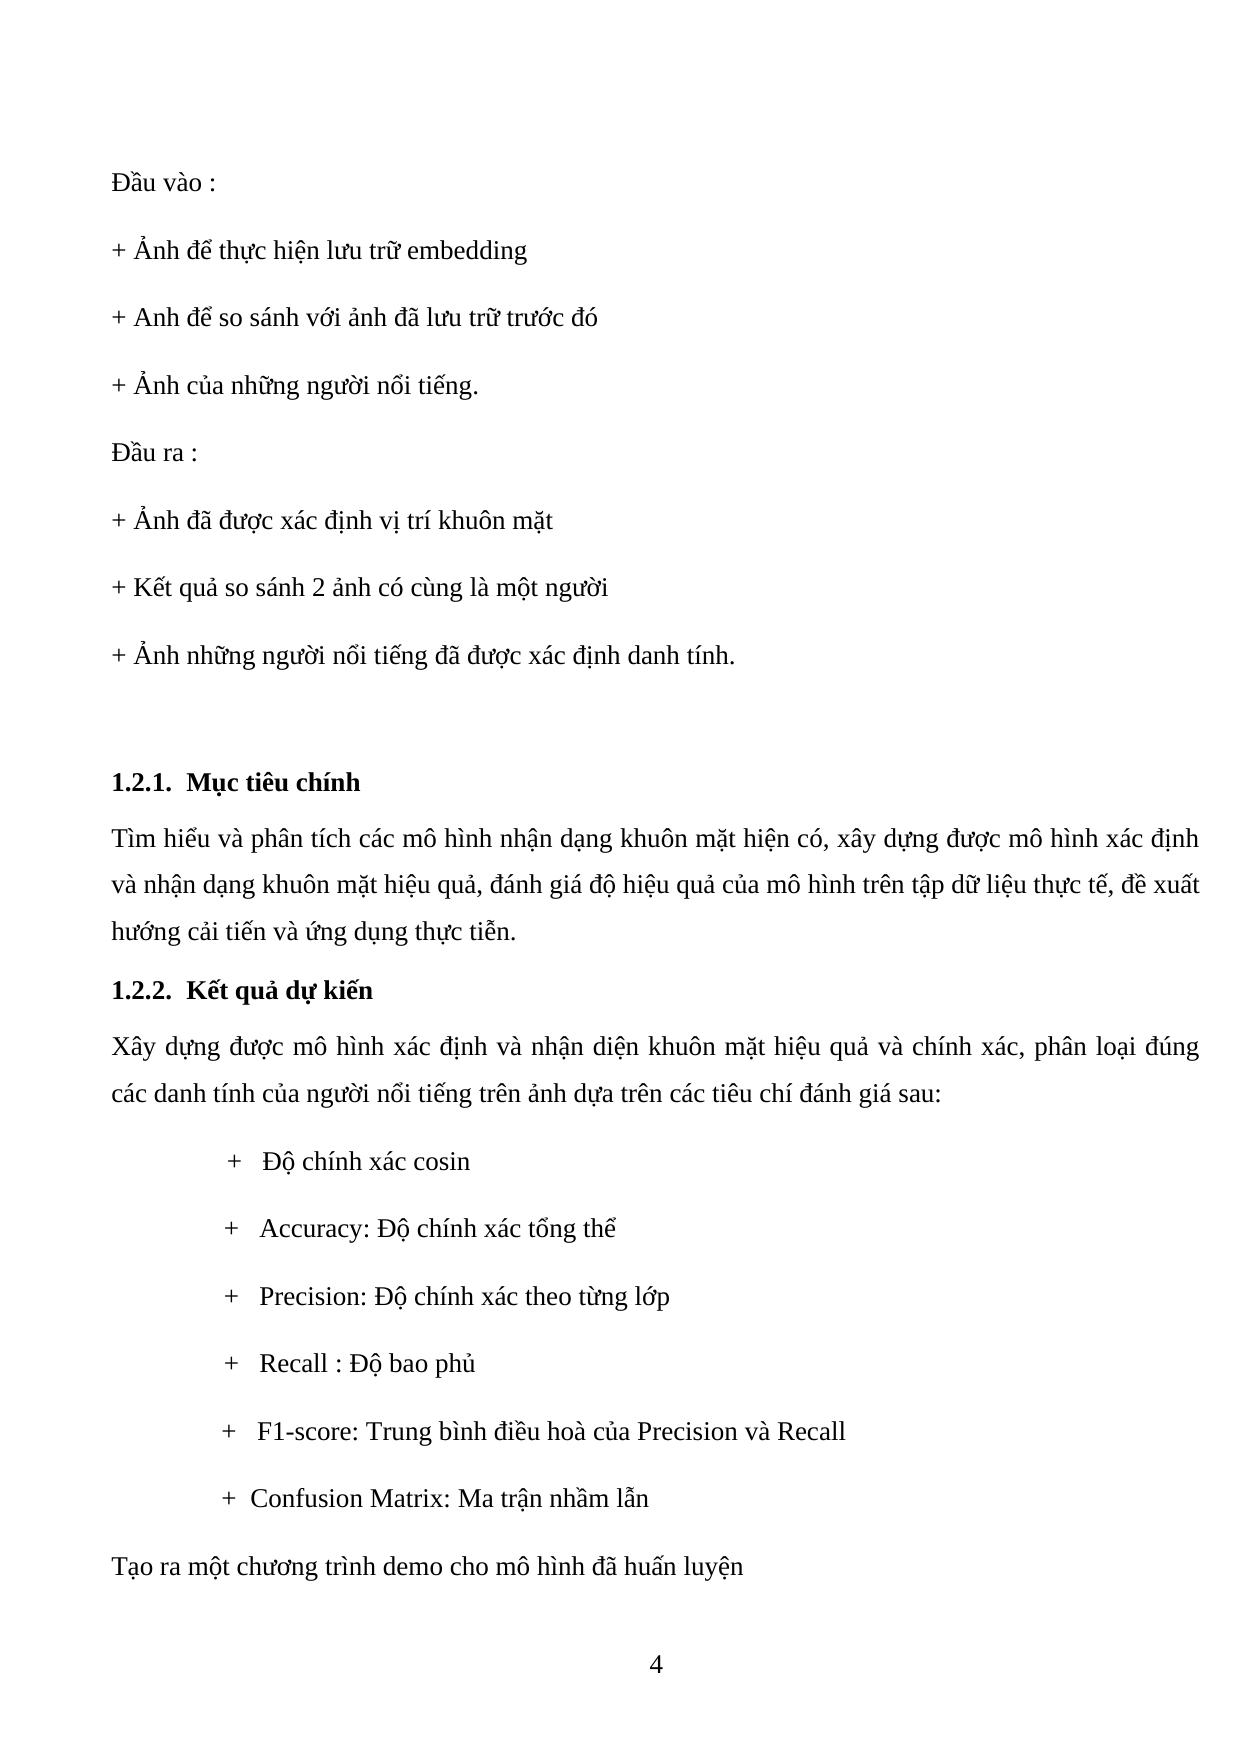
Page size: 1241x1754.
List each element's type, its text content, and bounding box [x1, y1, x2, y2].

subtitle Mục tiêu chính [111, 766, 1201, 797]
text + Độ chính xác cosin [111, 1144, 1201, 1176]
text + Accuracy: Độ chính xác tổng thể [148, 1212, 1201, 1243]
text + Ảnh đã được xác định vị trí khuôn mặt [111, 504, 1201, 535]
subtitle Kết quả dự kiến [111, 974, 1201, 1005]
text + Confusion Matrix: Ma trận nhầm lẫn [139, 1482, 1201, 1513]
text + Ảnh của những người nổi tiếng. [111, 369, 1201, 400]
text + F1-score: Trung bình điều hoà của Precision và Recall [139, 1414, 1201, 1446]
text + Ảnh những người nổi tiếng đã được xác định danh tính. [111, 639, 1201, 670]
text + Kết quả so sánh 2 ảnh có cùng là một người [111, 571, 1201, 603]
text Xây dựng được mô hình xác định và nhận diện khuôn mặt hiệu quả và chính xác, phân loại đúng các danh tính của người nổi tiếng trên ảnh dựa trên các tiêu chí đánh giá sau: [111, 1030, 1201, 1108]
text + Precision: Độ chính xác theo từng lớp [186, 1279, 1201, 1311]
text Đầu vào : [111, 166, 1201, 198]
text + Ảnh để thực hiện lưu trữ embedding [111, 234, 1201, 265]
text + Anh để so sánh với ảnh đã lưu trữ trước đó [111, 301, 1201, 333]
text + Recall : Độ bao phủ [214, 1347, 1201, 1378]
text Tìm hiểu và phân tích các mô hình nhận dạng khuôn mặt hiện có, xây dựng được mô hình xác định và nhận dạng khuôn mặt hiệu quả, đánh giá độ hiệu quả của mô hình trên tập dữ liệu thực tế, đề xuất hướng cải tiến và ứng dụng thực tiễn. [111, 822, 1201, 946]
text Tạo ra một chương trình demo cho mô hình đã huấn luyện [111, 1549, 1201, 1581]
text Đầu ra : [111, 436, 1201, 468]
